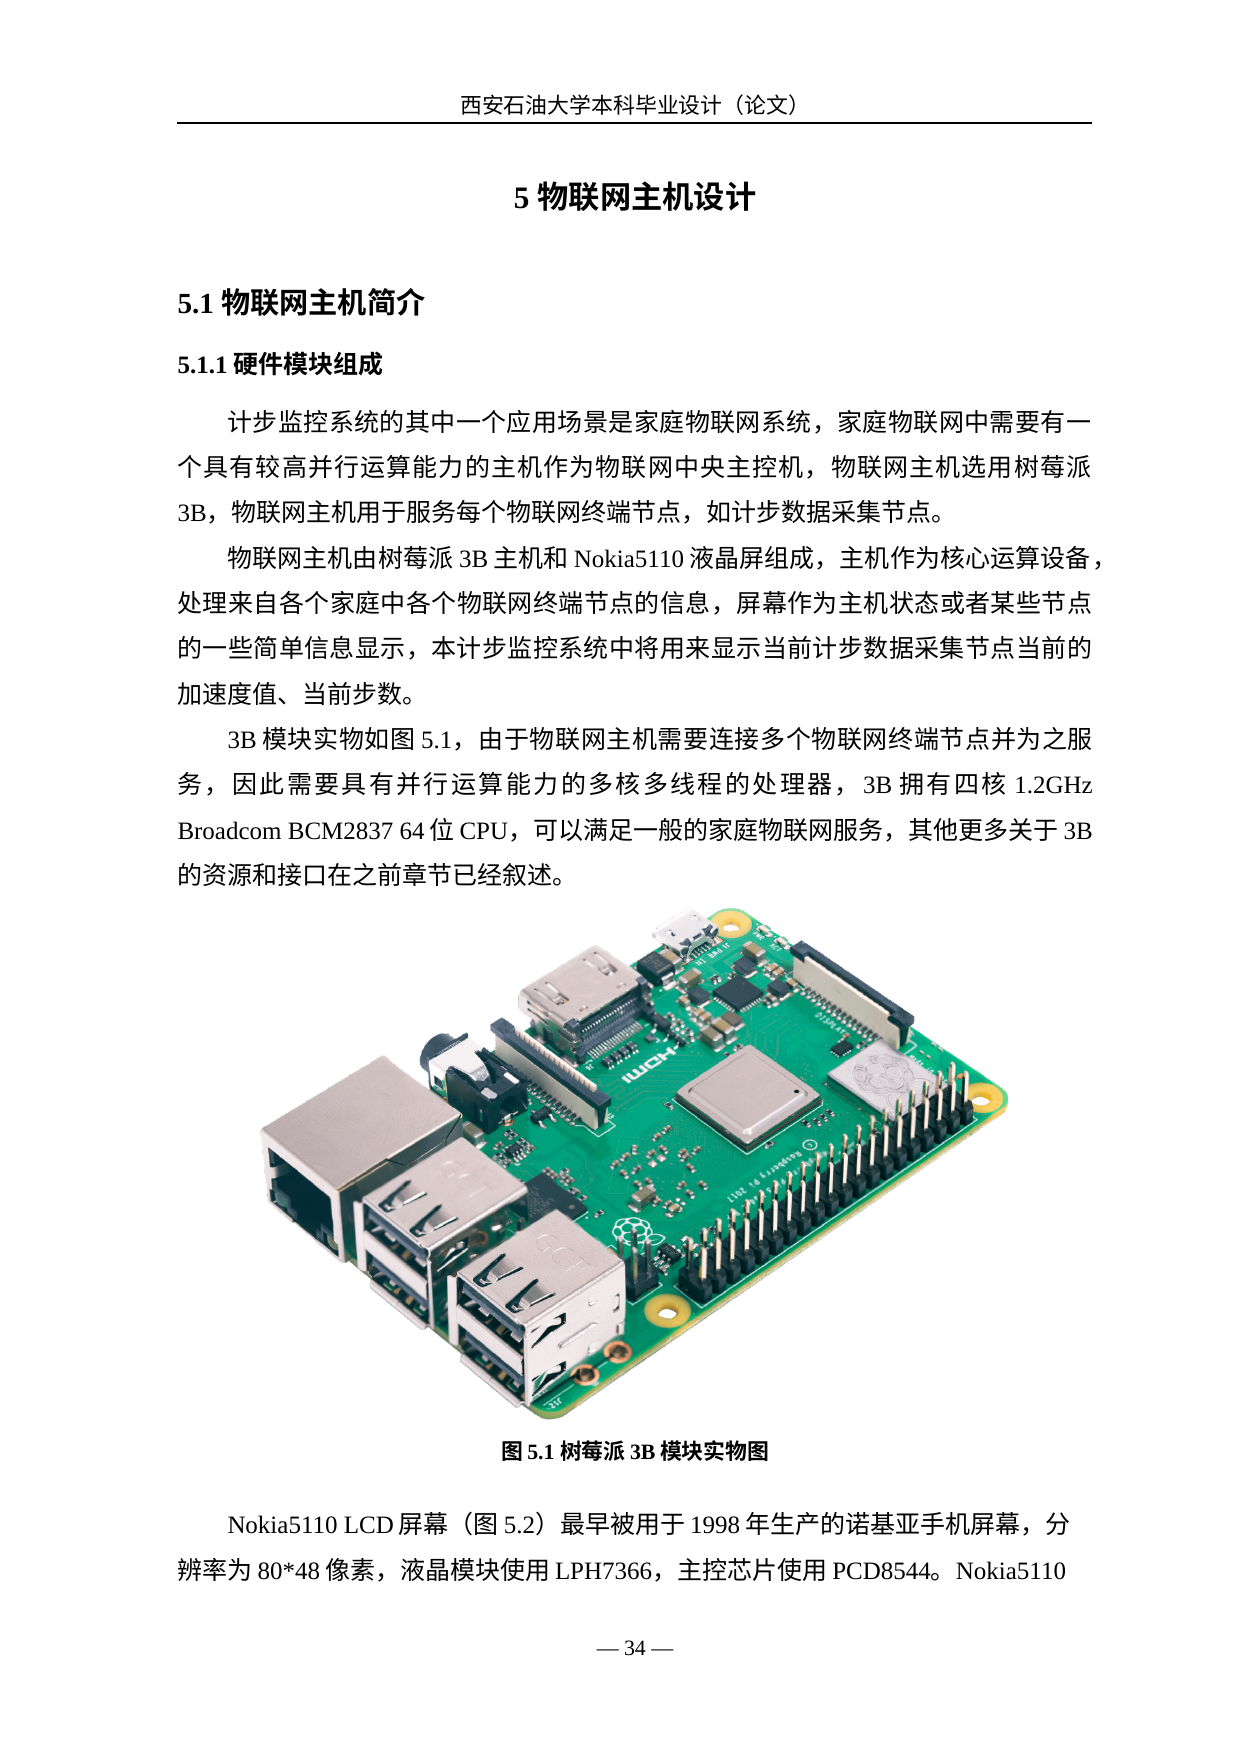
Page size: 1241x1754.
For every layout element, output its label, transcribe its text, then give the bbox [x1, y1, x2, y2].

subtitle 硬件模块组成 [177, 344, 1092, 381]
text 物联网主机由树莓派3B主机和Nokia5110液晶屏组成，主机作为核心运算设备，处理来自各个家庭中各个物联网终端节点的信息，屏幕作为主机状态或者某些节点的一些简单信息显示，本计步监控系统中将用来显示当前计步数据采集节点当前的加速度值、当前步数。 [177, 538, 1092, 710]
subtitle 物联网主机简介 [177, 279, 1092, 321]
text 计步监控系统的其中一个应用场景是家庭物联网系统，家庭物联网中需要有一个具有较高并行运算能力的主机作为物联网中央主控机，物联网主机选用树莓派3B，物联网主机用于服务每个物联网终端节点，如计步数据采集节点。 [177, 402, 1092, 529]
text 图5.1 树莓派3B模块实物图 [177, 1434, 1092, 1466]
picture [252, 900, 1018, 1427]
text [177, 1505, 1092, 1586]
text 3B模块实物如图5.1，由于物联网主机需要连接多个物联网终端节点并为之服务，因此需要具有并行运算能力的多核多线程的处理器，3B拥有四核1.2GHz Broadcom BCM2837 64位CPU，可以满足一般的家庭物联网服务，其他更多关于3B的资源和接口在之前章节已经叙述。 [177, 719, 1092, 892]
subtitle 物联网主机设计 [177, 173, 1092, 218]
